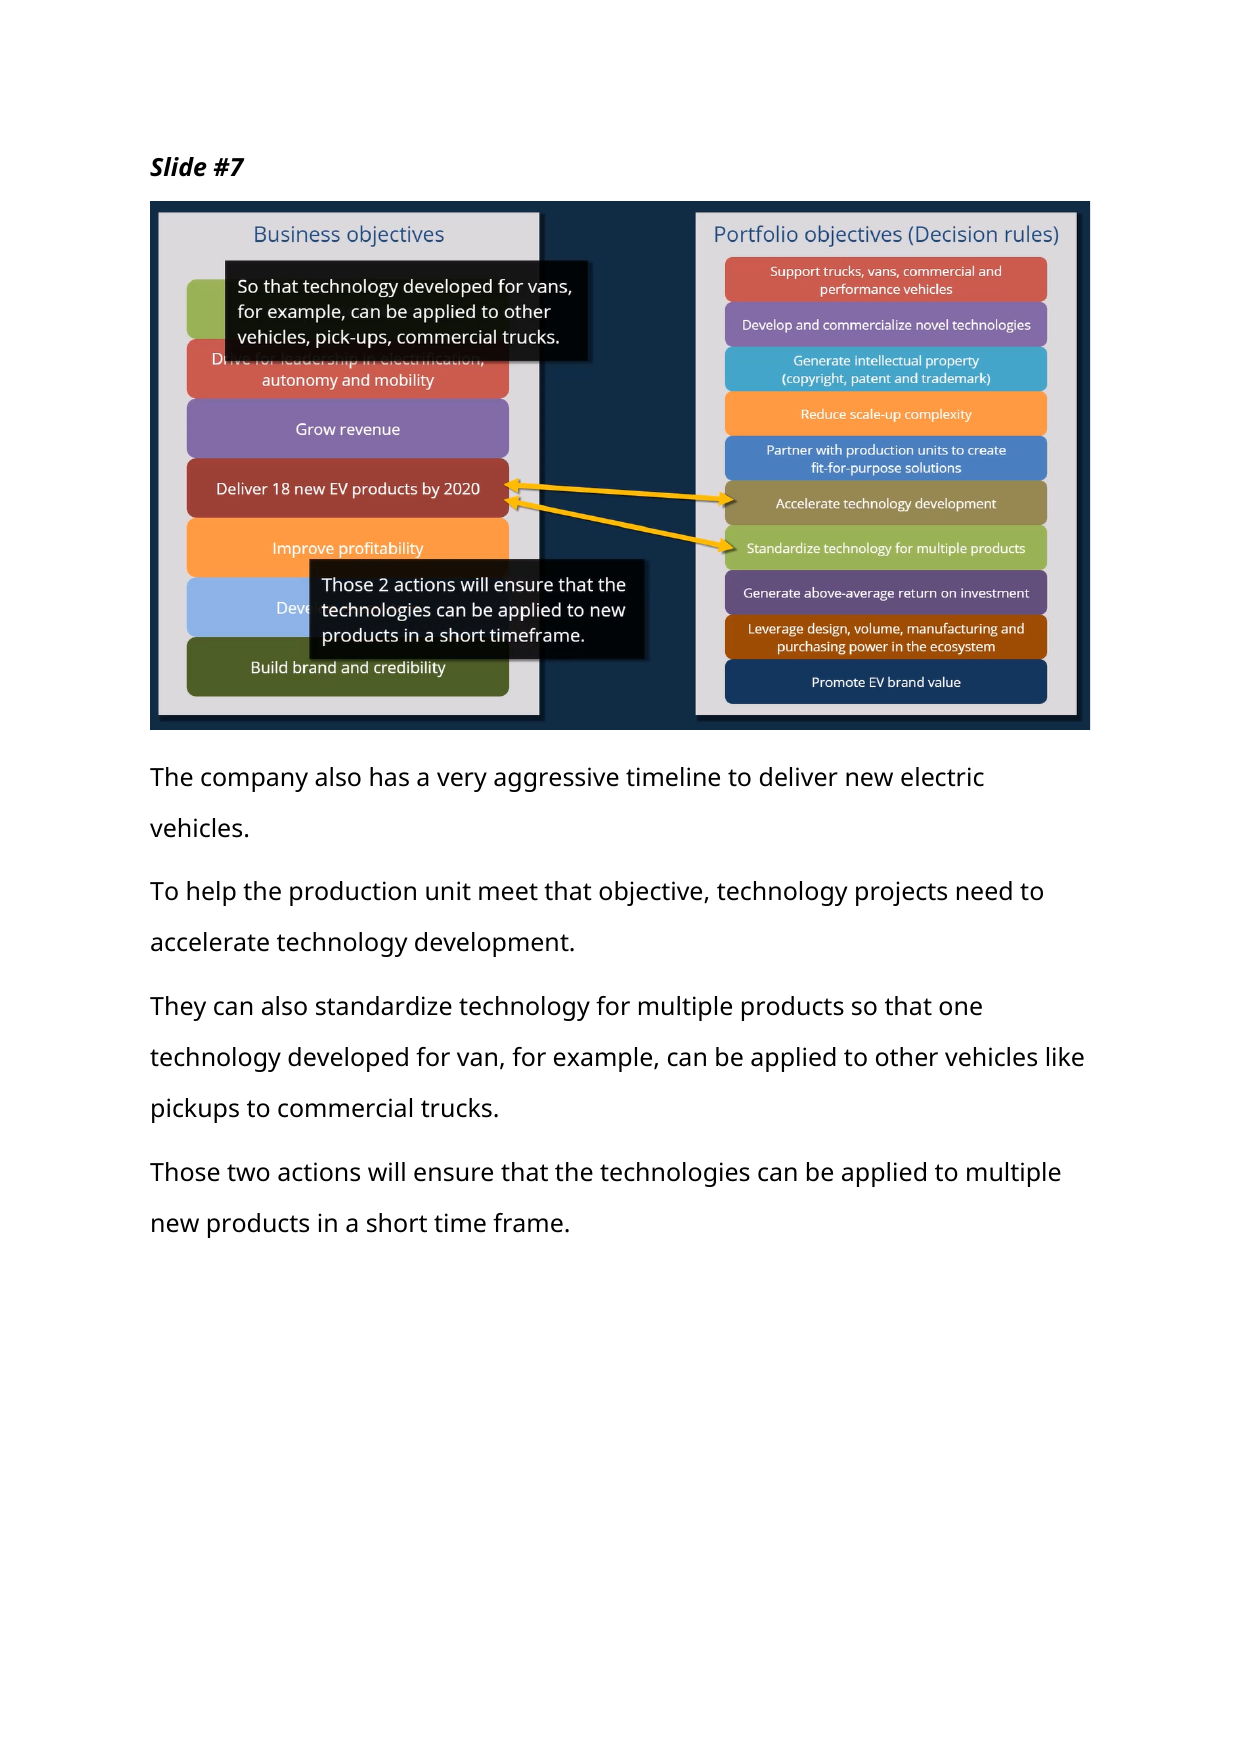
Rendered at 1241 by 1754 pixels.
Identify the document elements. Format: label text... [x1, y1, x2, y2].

text The company also has a very aggressive timeline to deliver new electric vehicles. [150, 759, 1090, 844]
text They can also standardize technology for multiple products so that one technology developed for van, for example, can be applied to other vehicles like pickups to commercial trucks. [150, 989, 1090, 1125]
text To help the production unit meet that objective, technology projects need to accelerate technology development. [150, 874, 1090, 959]
text Those two actions will ensure that the technologies can be applied to multiple new products in a short time frame. [150, 1154, 1090, 1239]
picture [150, 201, 1091, 730]
subtitle Slide #7 [150, 150, 1090, 201]
